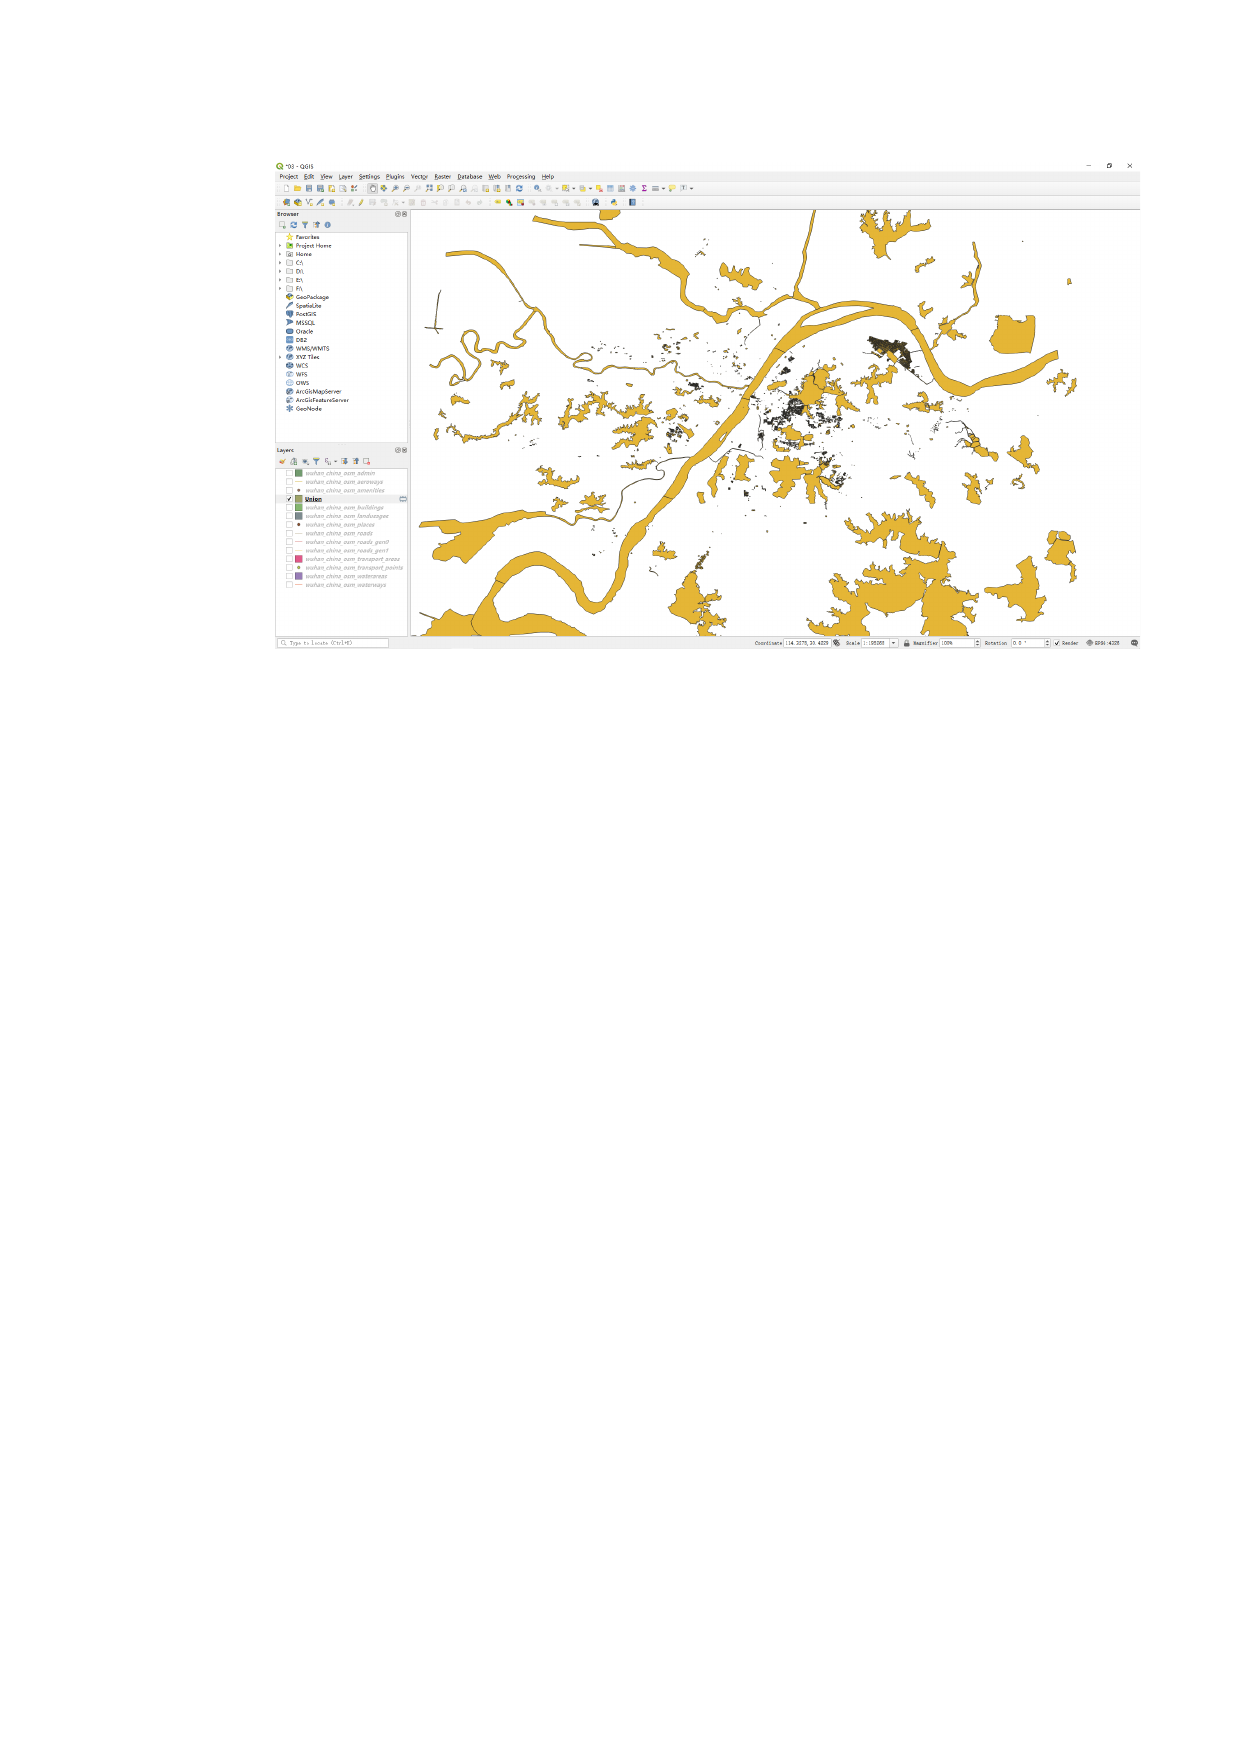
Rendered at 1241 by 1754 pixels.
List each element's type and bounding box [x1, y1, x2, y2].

picture [275, 162, 1141, 649]
